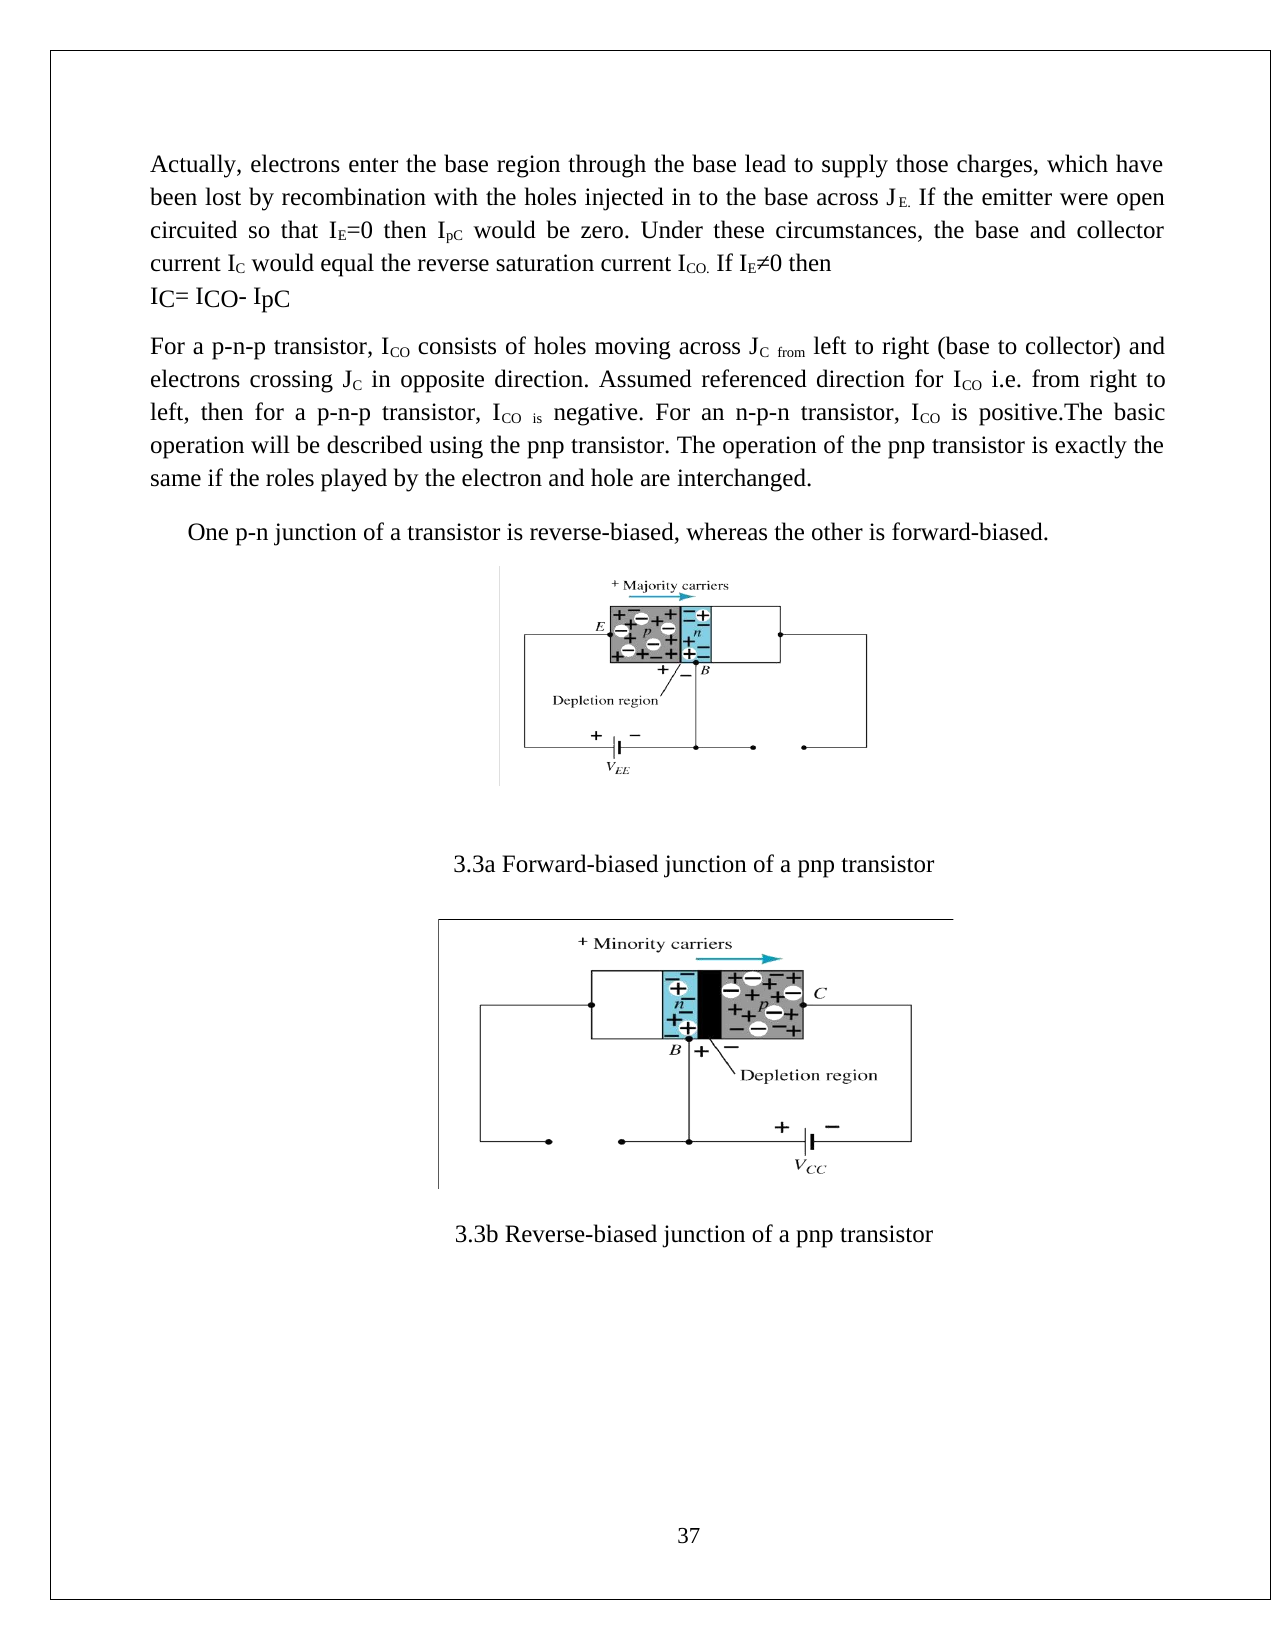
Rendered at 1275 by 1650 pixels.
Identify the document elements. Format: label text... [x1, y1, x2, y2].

text For a p-n-p transistor, ICO consists of holes moving across JC from left to right (base to collector) and electrons crossing JC in opposite direction. Assumed referenced direction for ICO i.e. from right to left, then for a p-n-p transistor, ICO is negative. For an n-p-n transistor, ICO is positive.The basic operation will be described using the pnp transistor. The operation of the pnp transistor is exactly the same if the roles played by the electron and hole are interchanged. [150, 331, 1166, 492]
text 3.3b Reverse-biased junction of a pnp transistor [232, 1219, 1155, 1248]
text One p-n junction of a transistor is reverse-biased, whereas the other is forward-biased. [187, 517, 1270, 546]
text 3.3a Forward-biased junction of a pnp transistor [232, 849, 1155, 878]
picture [438, 919, 954, 1189]
text IC= ICO- IpC [150, 281, 1270, 312]
picture [499, 566, 892, 786]
text Actually, electrons enter the base region through the base lead to supply those charges, which have been lost by recombination with the holes injected in to the base across JE. If the emitter were open circuited so that IE=0 then IpC would be zero. Under these circumstances, the base and collector current IC would equal the reverse saturation current ICO. If IE≠0 then [150, 149, 1166, 277]
